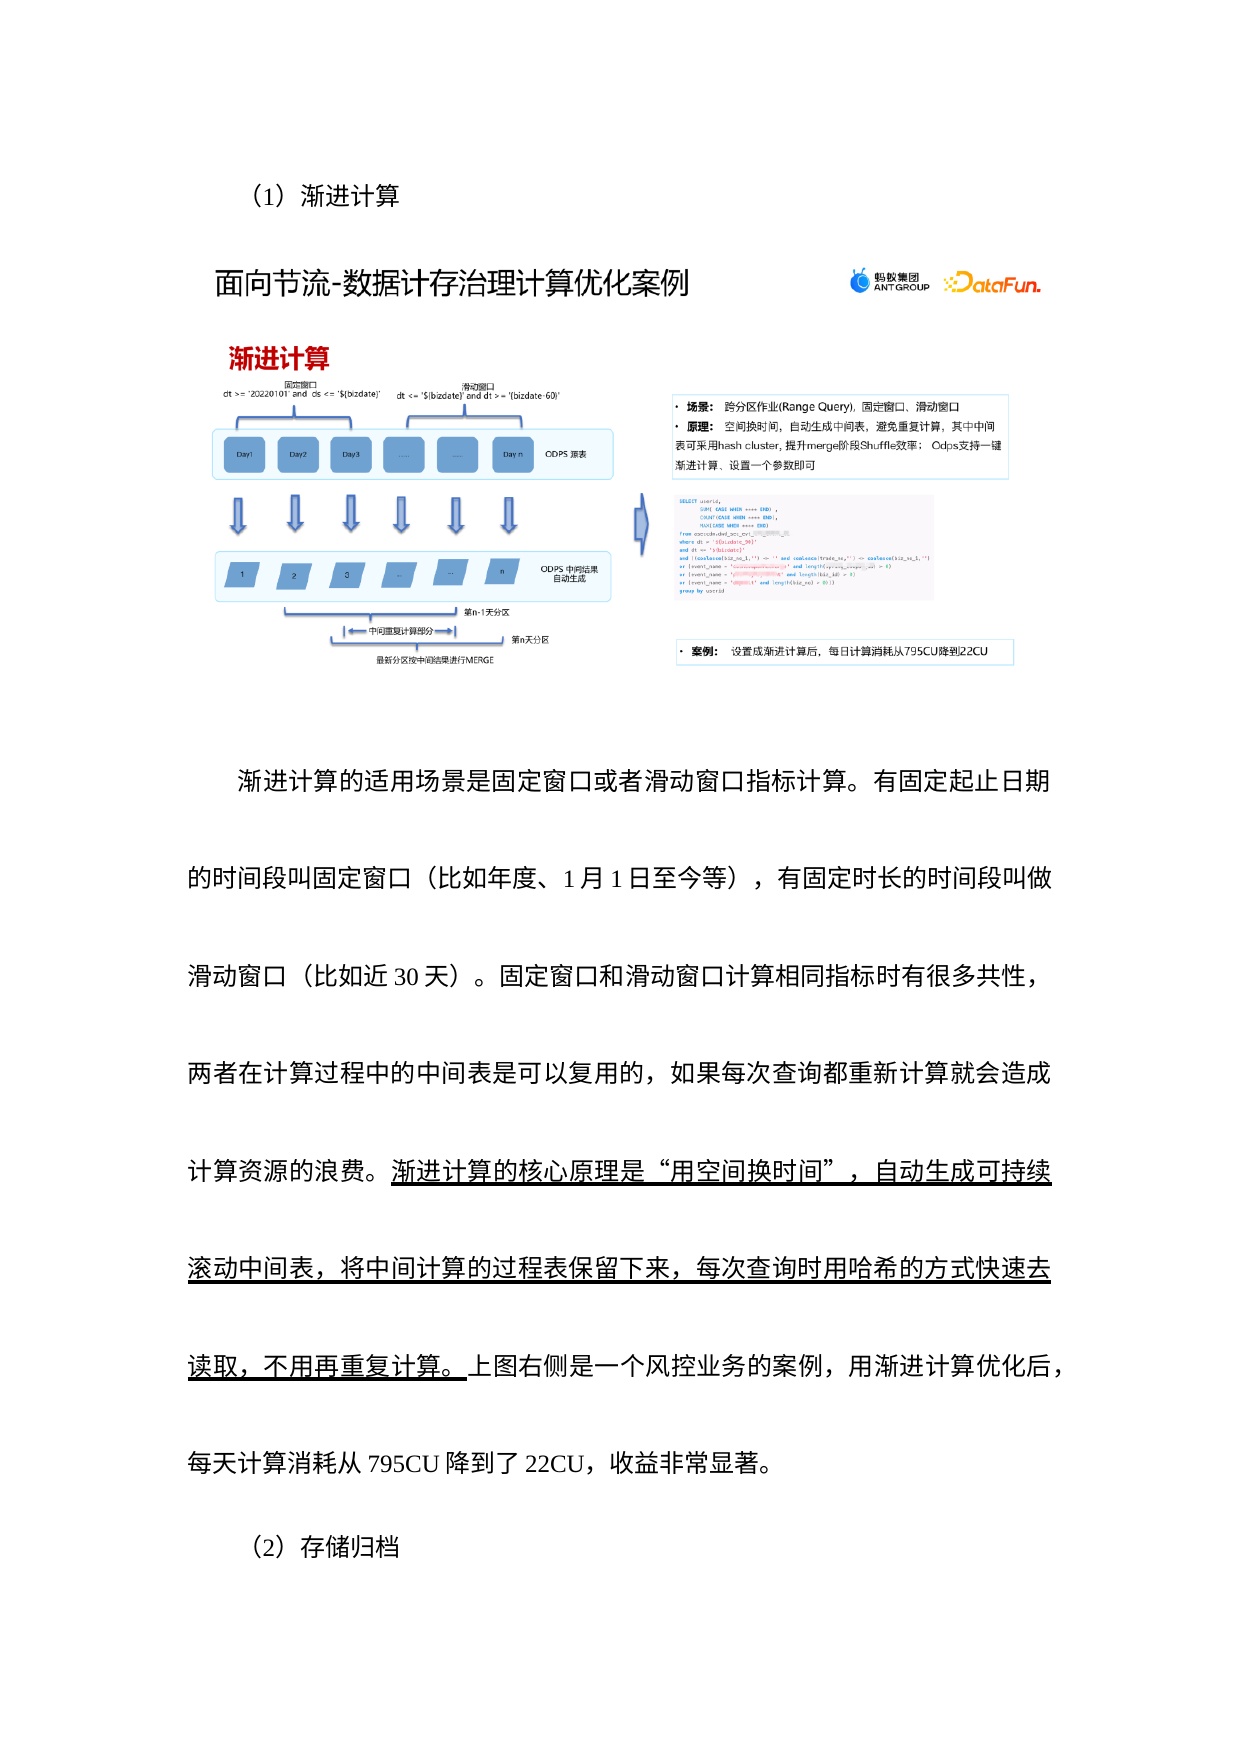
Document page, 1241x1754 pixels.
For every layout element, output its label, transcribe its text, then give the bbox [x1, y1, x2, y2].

text （2）存储归档 [187, 1513, 1053, 1578]
text （1）渐进计算 [187, 162, 1053, 227]
text 渐进计算的适用场景是固定窗口或者滑动窗口指标计算。有固定起止日期的时间段叫固定窗口（比如年度、1月1日至今等），有固定时长的时间段叫做滑动窗口（比如近30天）。固定窗口和滑动窗口计算相同指标时有很多共性，两者在计算过程中的中间表是可以复用的，如果每次查询都重新计算就会造成计算资源的浪费。渐进计算的核心原理是“用空间换时间”，自动生成可持续滚动中间表，将中间计算的过程表保留下来，每次查询时用哈希的方式快速去读取，不用再重复计算。上图右侧是一个风控业务的案例，用渐进计算优化后，每天计算消耗从795CU降到了22CU，收益非常显著。 [187, 747, 1053, 1494]
picture [187, 245, 1053, 733]
